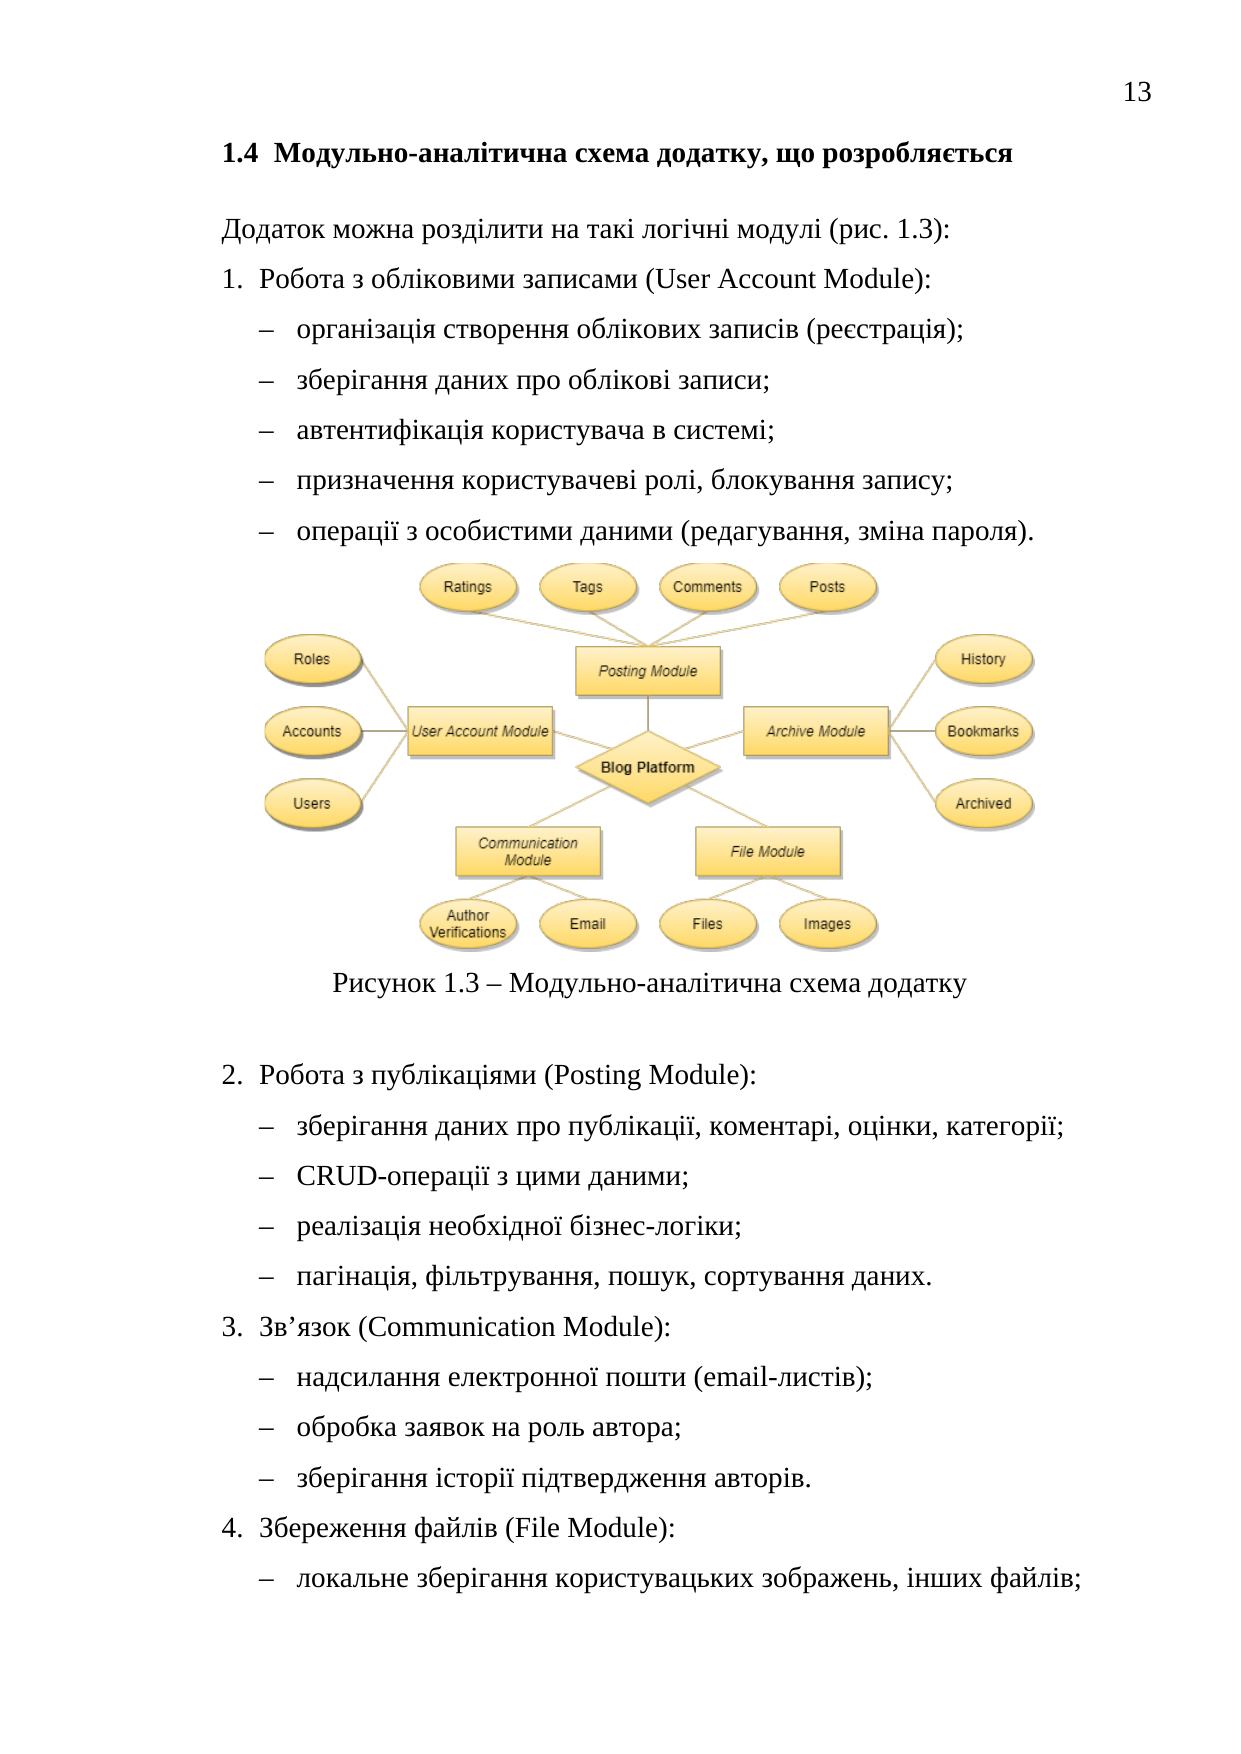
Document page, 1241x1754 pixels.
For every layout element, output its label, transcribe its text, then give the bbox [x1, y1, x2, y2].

text Додаток можна розділити на такі логічні модулі (рис. 1.3): [221, 211, 1152, 244]
list обробка заявок на роль автора; [259, 1409, 1152, 1443]
list Зв’язок (Communication Module): [221, 1309, 1152, 1342]
list Робота з обліковими записами (User Account Module): [221, 261, 1152, 295]
list локальне зберігання користувацьких зображень, інших файлів; [259, 1560, 1152, 1594]
picture [264, 563, 1035, 952]
list CRUD-операції з цими даними; [259, 1158, 1152, 1191]
subtitle Модульно-аналітична схема додатку, що розробляється [222, 135, 1152, 169]
list зберігання даних про облікові записи; [259, 362, 1152, 395]
list Збереження файлів (File Module): [221, 1510, 1152, 1544]
list зберігання даних про публікації, коментарі, оцінки, категорії; [259, 1108, 1152, 1141]
list зберігання історії підтвердження авторів. [259, 1460, 1152, 1493]
list призначення користувачеві ролі, блокування запису; [259, 462, 1152, 496]
list реалізація необхідної бізнес-логіки; [259, 1208, 1152, 1242]
list пагінація, фільтрування, пошук, сортування даних. [259, 1258, 1152, 1292]
list операції з особистими даними (редагування, зміна пароля). [259, 513, 1152, 546]
list організація створення облікових записів (реєстрація); [259, 311, 1152, 345]
list Робота з публікаціями (Posting Module): [221, 1057, 1152, 1091]
list надсилання електронної пошти (email-листів); [259, 1359, 1152, 1393]
text Рисунок 1.3 – Модульно-аналітична схема додатку [148, 965, 1152, 999]
list автентифікація користувача в системі; [259, 412, 1152, 446]
